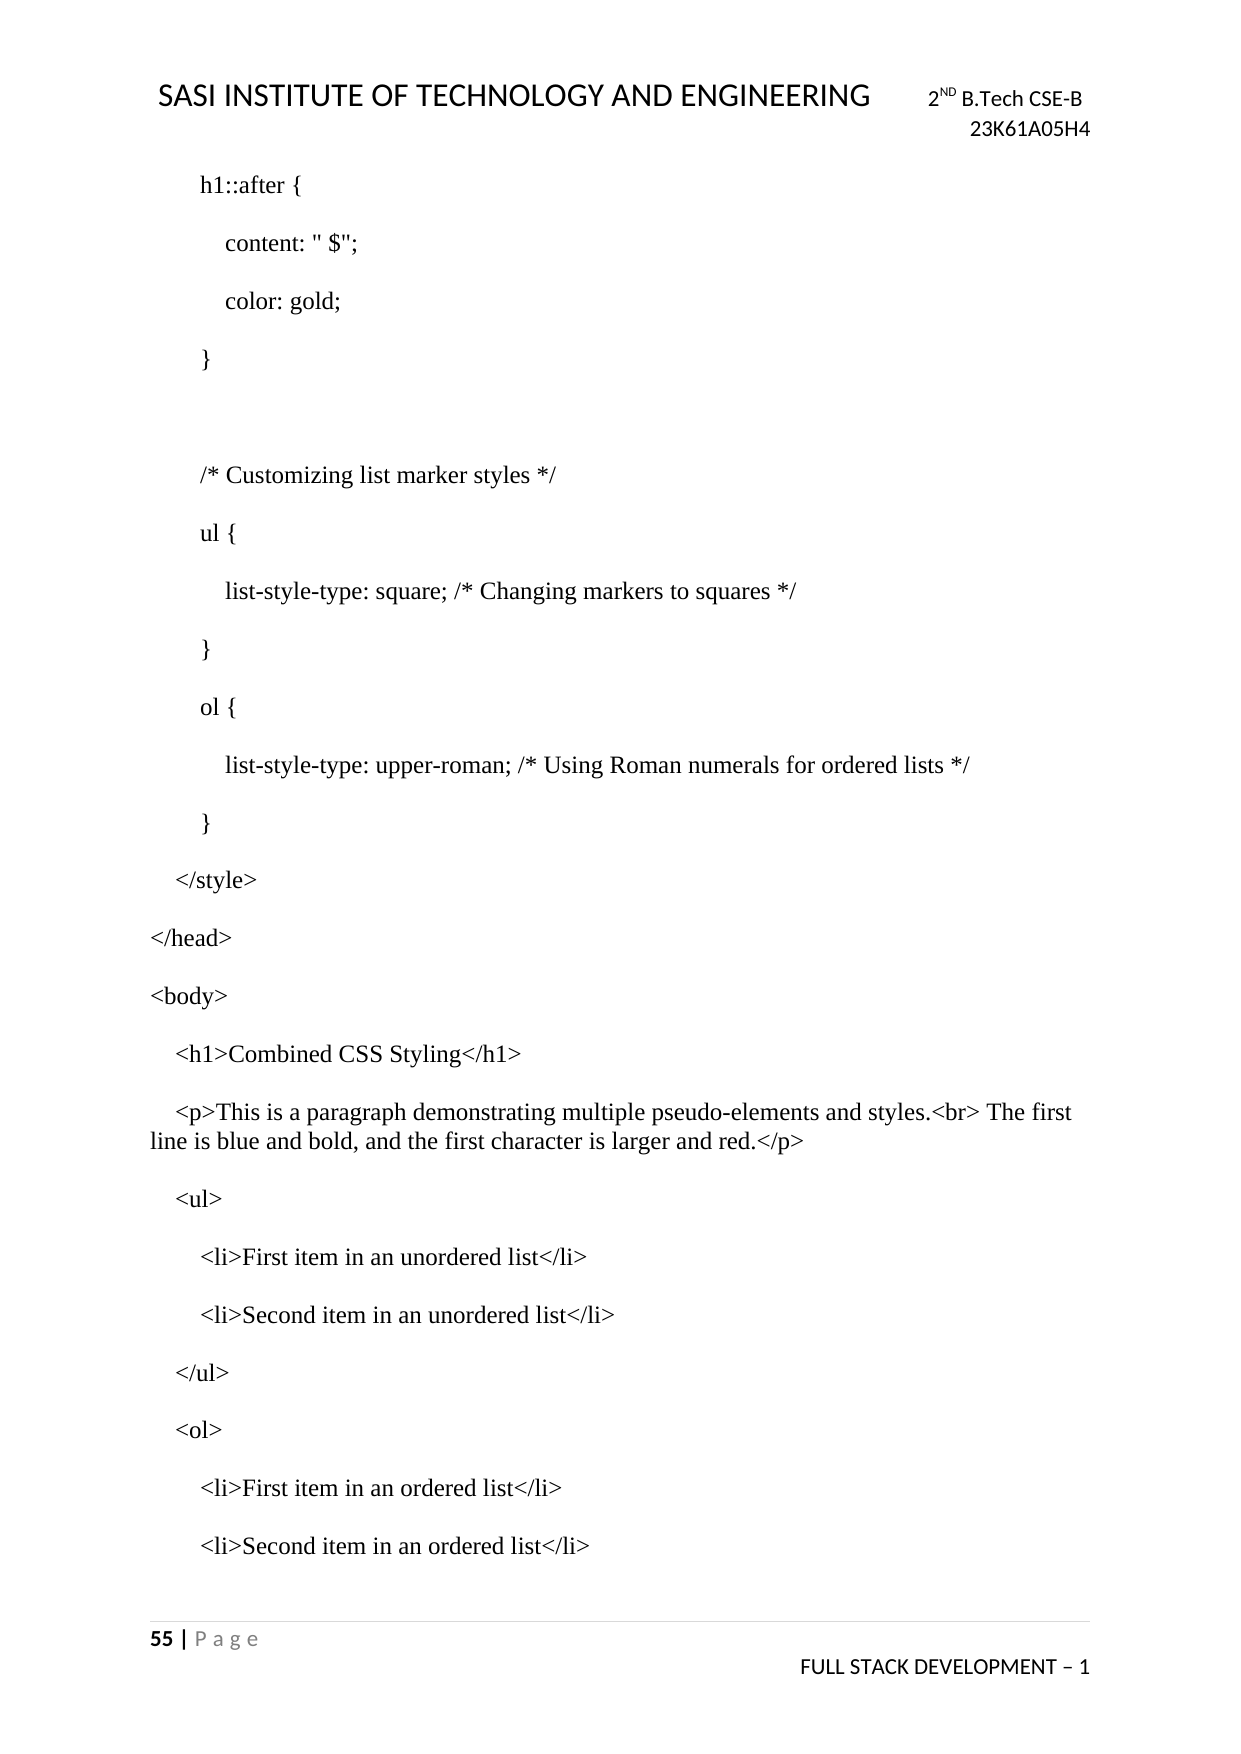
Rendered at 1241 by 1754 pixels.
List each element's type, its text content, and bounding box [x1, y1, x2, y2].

text <p>This is a paragraph demonstrating multiple pseudo-elements and styles.<br> The first line is blue and bold, and the first character is larger and red.</p> [150, 1097, 1090, 1155]
text <li>First item in an unordered list</li> [150, 1242, 1090, 1271]
text <li>Second item in an unordered list</li> [150, 1300, 1090, 1328]
text </ul> [150, 1358, 1090, 1386]
text <li>Second item in an ordered list</li> [150, 1531, 1090, 1560]
text ul { [150, 518, 1090, 547]
text <ul> [150, 1184, 1090, 1213]
text </style> [150, 866, 1090, 894]
text /* Customizing list marker styles */ [150, 460, 1090, 489]
text } [150, 808, 1090, 836]
text <body> [150, 981, 1090, 1010]
text list-style-type: upper-roman; /* Using Roman numerals for ordered lists */ [150, 750, 1090, 778]
text ol { [150, 692, 1090, 721]
text color: gold; [150, 286, 1090, 315]
text <ol> [150, 1416, 1090, 1444]
text content: " $"; [150, 228, 1090, 257]
text } [150, 634, 1090, 663]
text list-style-type: square; /* Changing markers to squares */ [150, 576, 1090, 605]
text } [150, 344, 1090, 373]
text </head> [150, 923, 1090, 952]
text h1::after { [150, 171, 1090, 199]
text <li>First item in an ordered list</li> [150, 1473, 1090, 1502]
text <h1>Combined CSS Styling</h1> [150, 1039, 1090, 1068]
